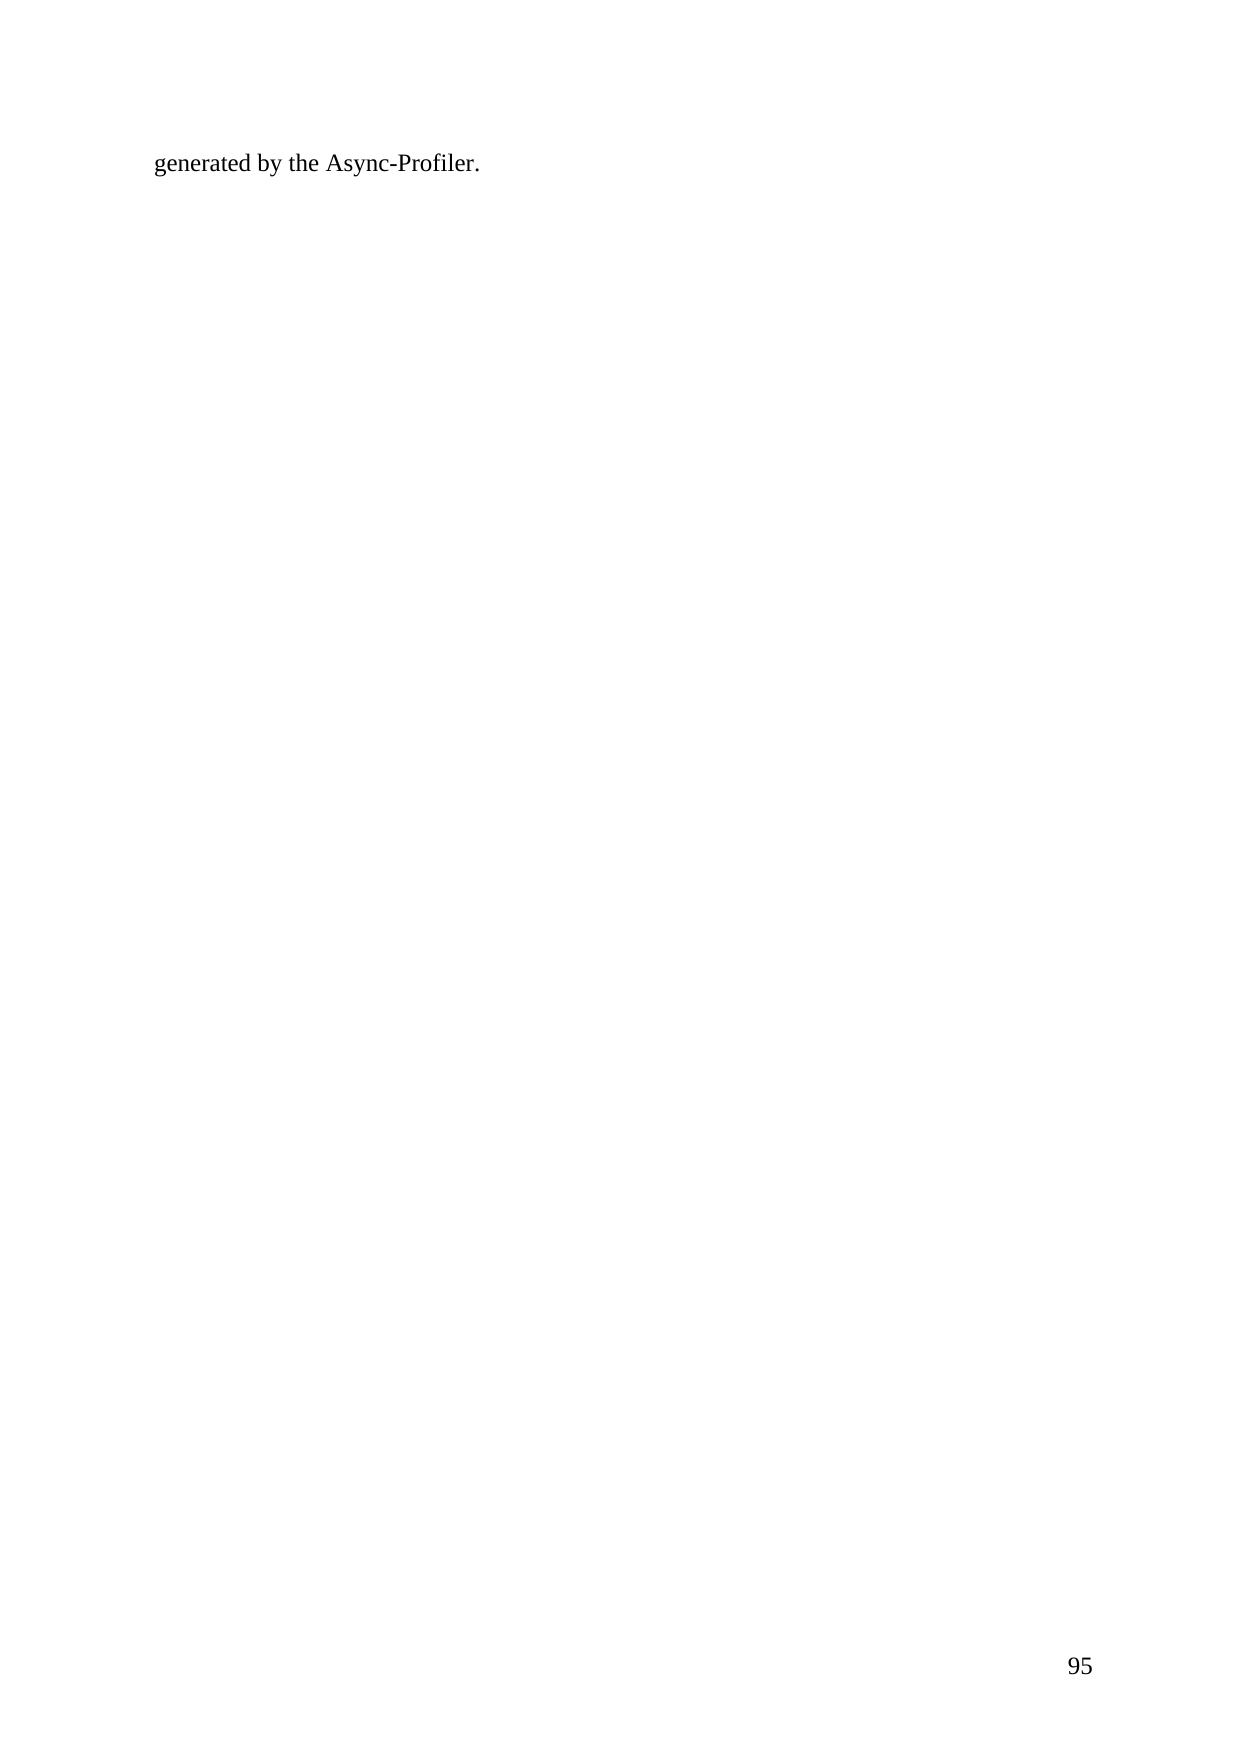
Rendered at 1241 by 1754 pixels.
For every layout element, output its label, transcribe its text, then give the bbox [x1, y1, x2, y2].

text generated by the Async-Profiler. [148, 148, 1093, 176]
